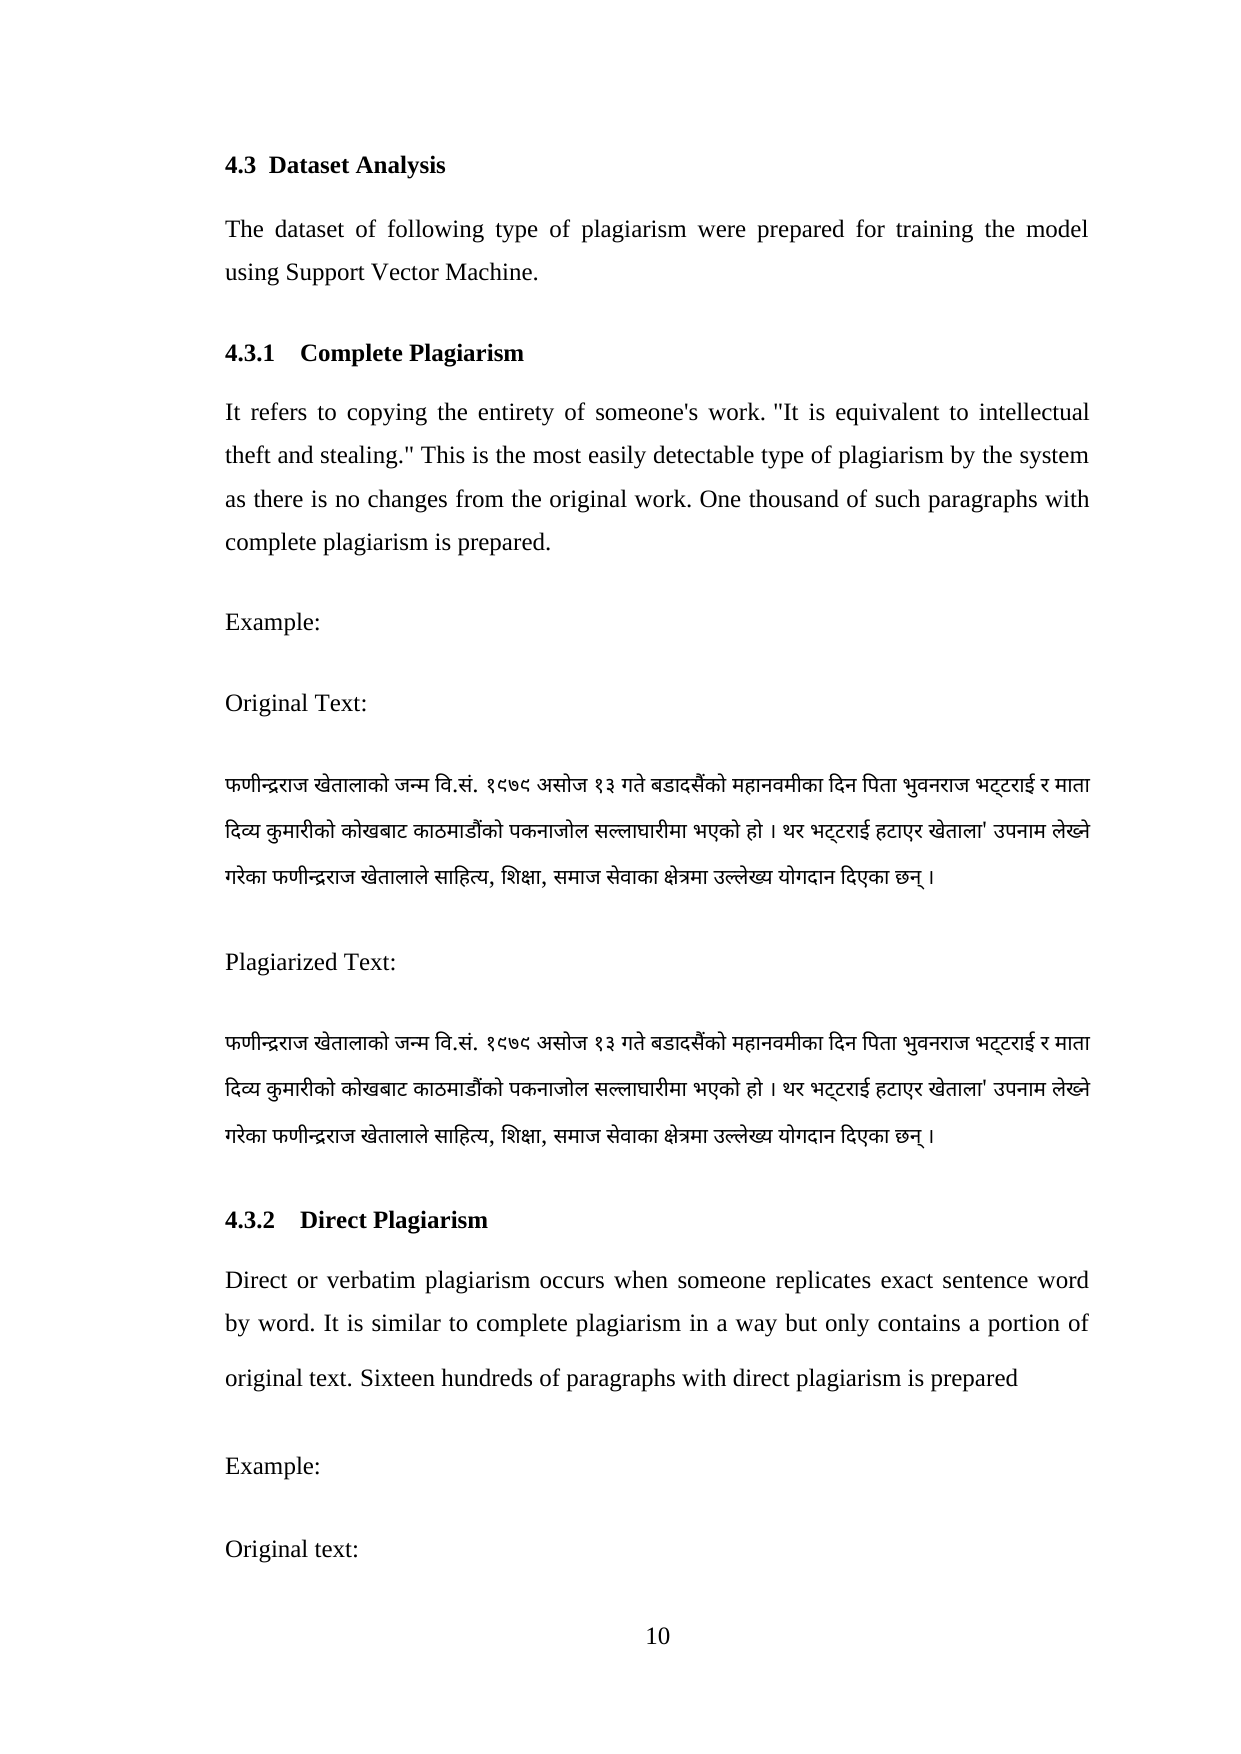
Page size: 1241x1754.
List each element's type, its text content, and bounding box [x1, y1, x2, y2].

text Original Text: [225, 688, 1090, 717]
text Example: [225, 1451, 1090, 1479]
text It refers to copying the entirety of someone's work. "It is equivalent to intellectual theft and stealing." This is the most easily detectable type of plagiarism by the system as there is no changes from the original work. One thousand of such paragraphs with complete plagiarism is prepared. [225, 397, 1090, 556]
text Example: [225, 607, 1090, 636]
subtitle Complete Plagiarism [225, 338, 1090, 366]
subtitle Direct Plagiarism [225, 1205, 1090, 1234]
text फणीन्द्रराज खेतालाको जन्म वि.सं. १९७९ असोज १३ गते बडादसैंको महानवमीका दिन पिता भुवनराज भट्टराई र माता दिव्य कुमारीको कोखबाट काठमाडौंको पकनाजोल सल्लाघारीमा भएको हो । थर भट्टराई हटाएर खेताला' उपनाम लेख्ने गरेका फणीन्द्रराज खेतालाले साहित्य, शिक्षा, समाज सेवाका क्षेत्रमा उल्लेख्य योगदान दिएका छन्‌ । [225, 1027, 1090, 1152]
text The dataset of following type of plagiarism were prepared for training the model using Support Vector Machine. [225, 214, 1090, 286]
text Plagiarized Text: [225, 947, 1090, 975]
subtitle Dataset Analysis [225, 150, 1090, 179]
text Direct or verbatim plagiarism occurs when someone replicates exact sentence word by word. It is similar to complete plagiarism in a way but only contains a portion of original text. Sixteen hundreds of paragraphs with direct plagiarism is prepared [225, 1265, 1090, 1394]
text फणीन्द्रराज खेतालाको जन्म वि.सं. १९७९ असोज १३ गते बडादसैंको महानवमीका दिन पिता भुवनराज भट्टराई र माता दिव्य कुमारीको कोखबाट काठमाडौंको पकनाजोल सल्लाघारीमा भएको हो । थर भट्टराई हटाएर खेताला' उपनाम लेख्ने गरेका फणीन्द्रराज खेतालाले साहित्य, शिक्षा, समाज सेवाका क्षेत्रमा उल्लेख्य योगदान दिएका छन्‌ । [225, 769, 1090, 893]
text Original text: [225, 1534, 1090, 1563]
